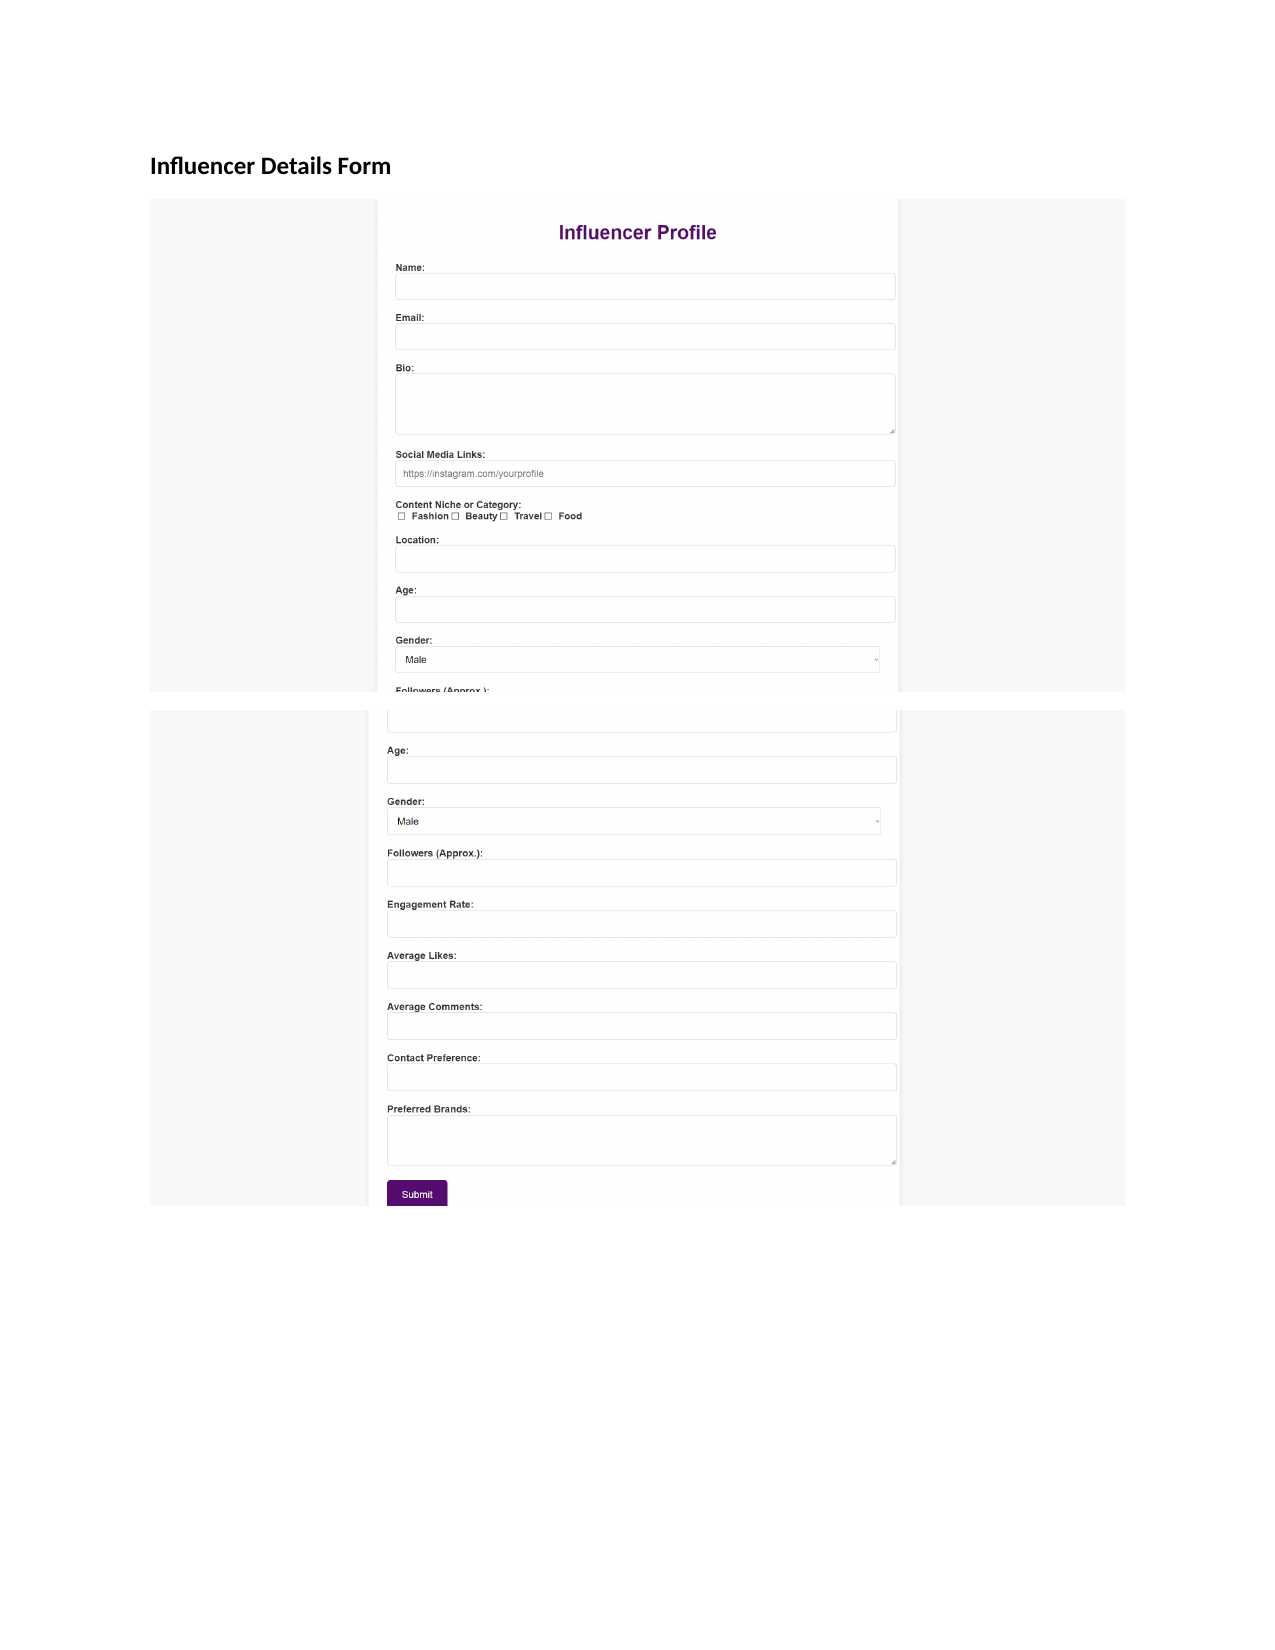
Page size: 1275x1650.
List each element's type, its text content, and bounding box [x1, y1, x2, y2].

text Influencer Details Form [150, 150, 1125, 181]
picture [150, 199, 1125, 692]
picture [150, 710, 1125, 1206]
